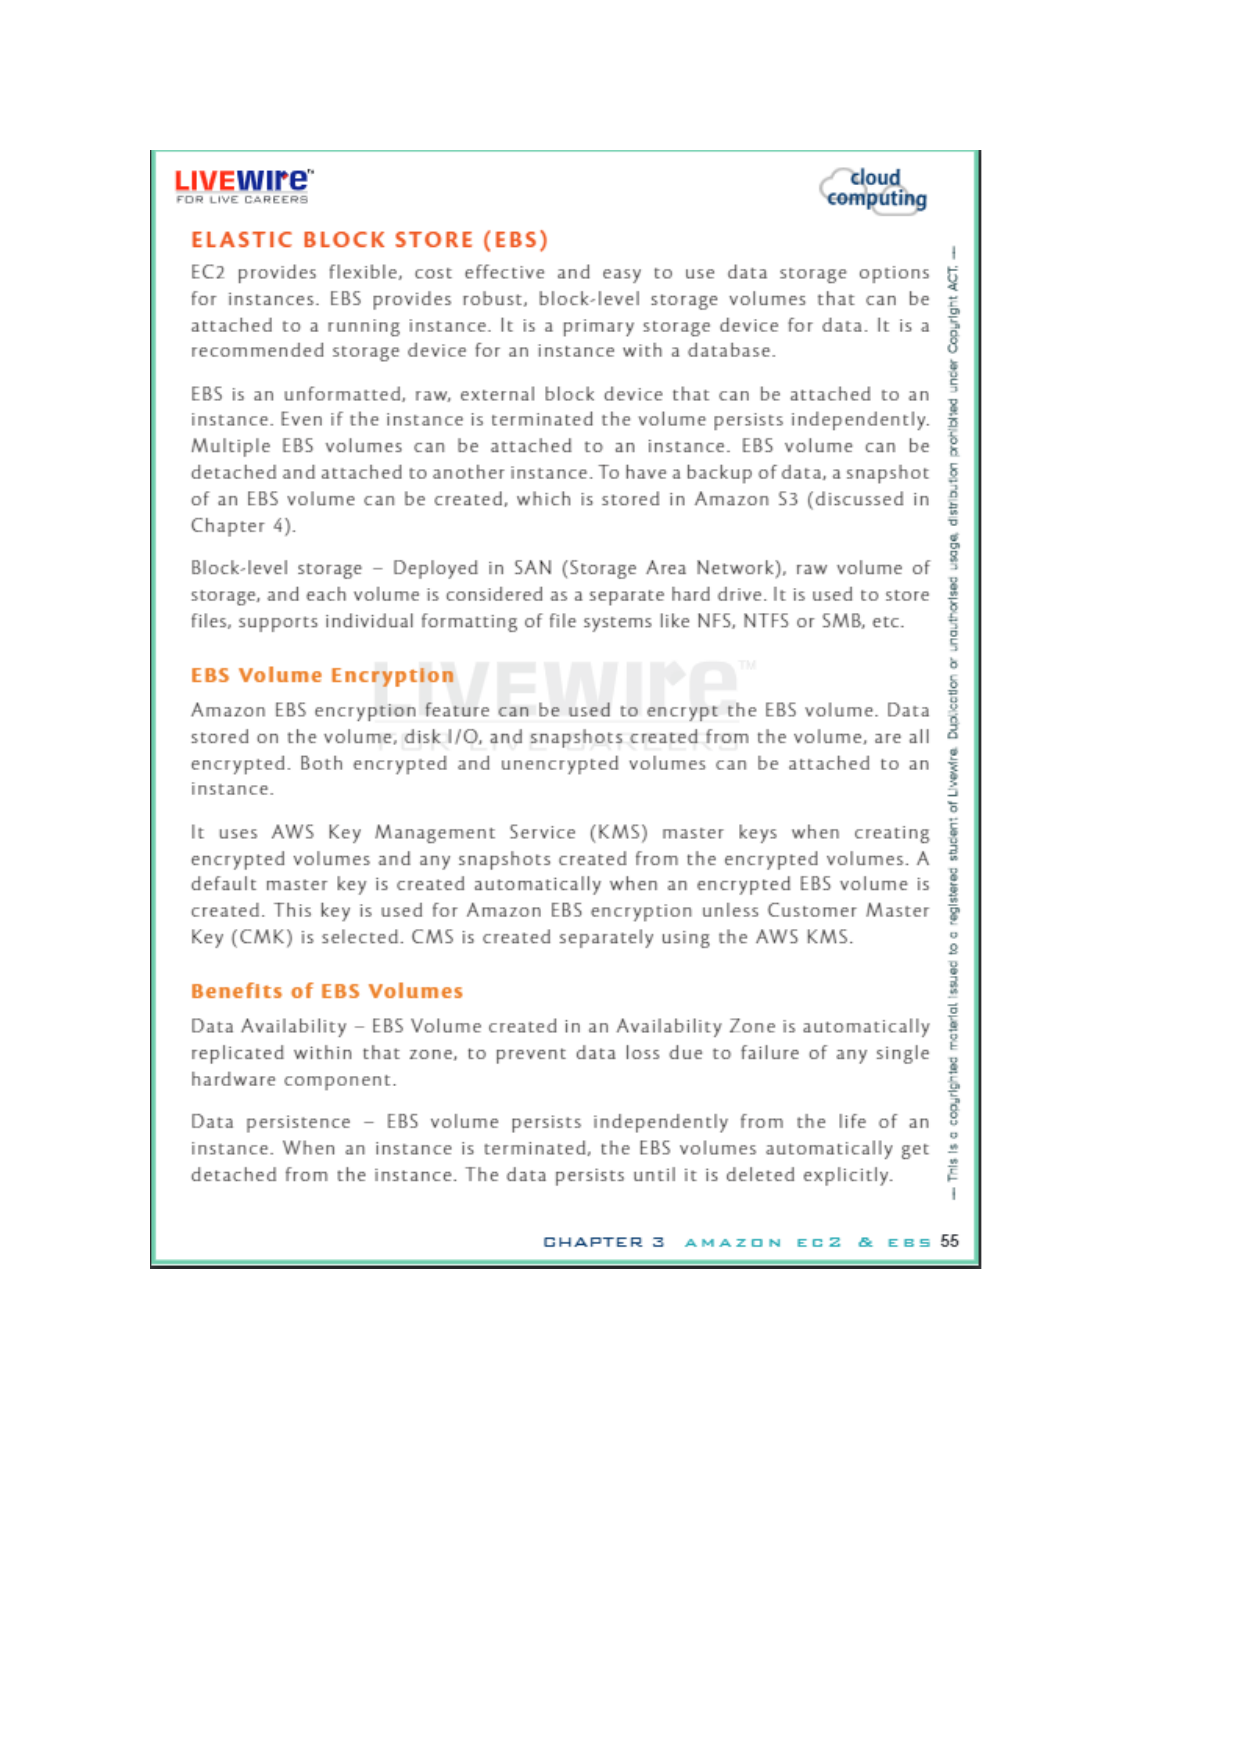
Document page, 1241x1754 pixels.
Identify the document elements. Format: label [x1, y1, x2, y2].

picture [150, 150, 982, 1269]
